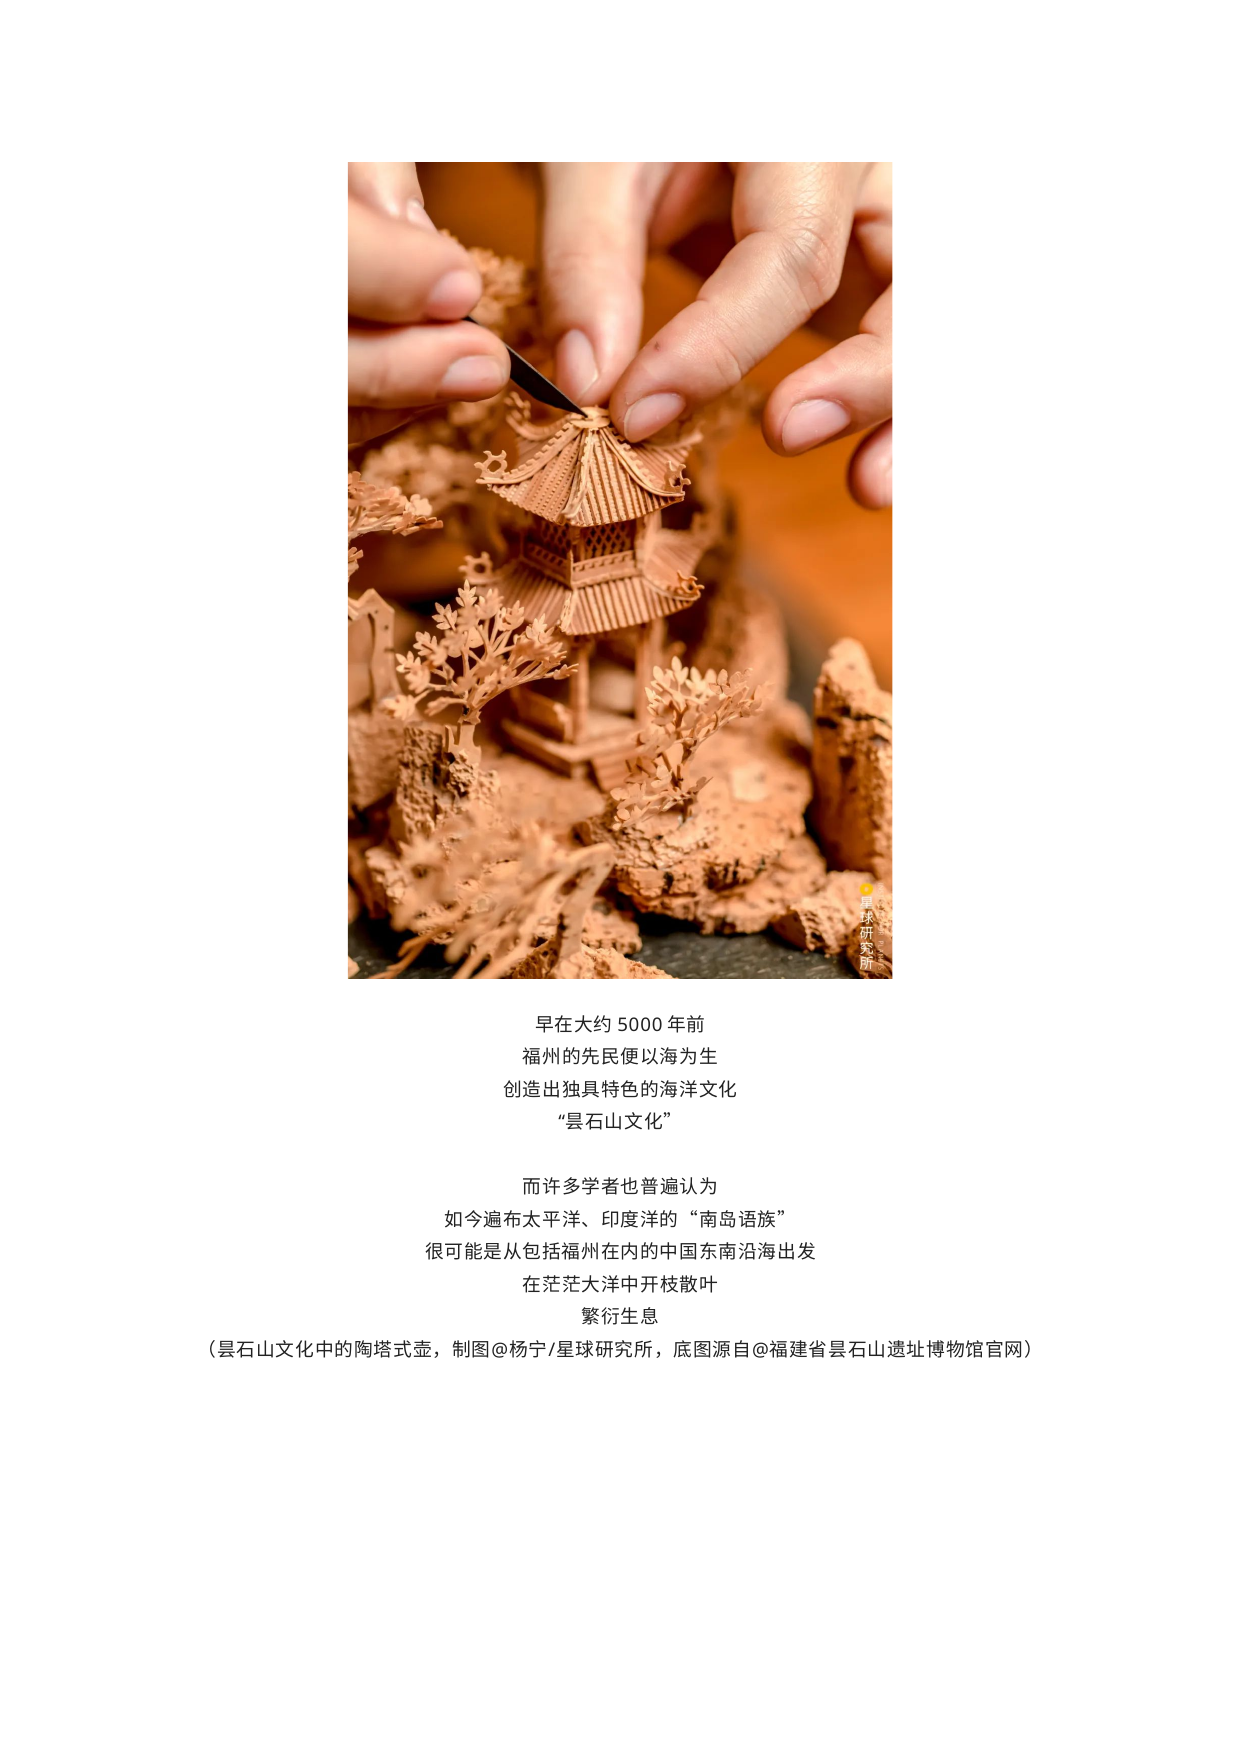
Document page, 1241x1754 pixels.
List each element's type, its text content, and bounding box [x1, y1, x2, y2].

text 福州的先民便以海为生 [187, 1039, 1053, 1072]
text 很可能是从包括福州在内的中国东南沿海出发 [187, 1234, 1053, 1267]
text 早在大约5000年前 [187, 1007, 1053, 1039]
text （昙石山文化中的陶塔式壶，制图@杨宁/星球研究所，底图源自@福建省昙石山遗址博物馆官网） [187, 1332, 1053, 1364]
text 而许多学者也普遍认为 [187, 1169, 1053, 1202]
text 在茫茫大洋中开枝散叶 [187, 1267, 1053, 1299]
picture [347, 162, 893, 979]
text 如今遍布太平洋、印度洋的“南岛语族” [187, 1202, 1053, 1234]
text “昙石山文化” [187, 1104, 1053, 1137]
text 繁衍生息 [187, 1299, 1053, 1332]
text 创造出独具特色的海洋文化 [187, 1072, 1053, 1104]
